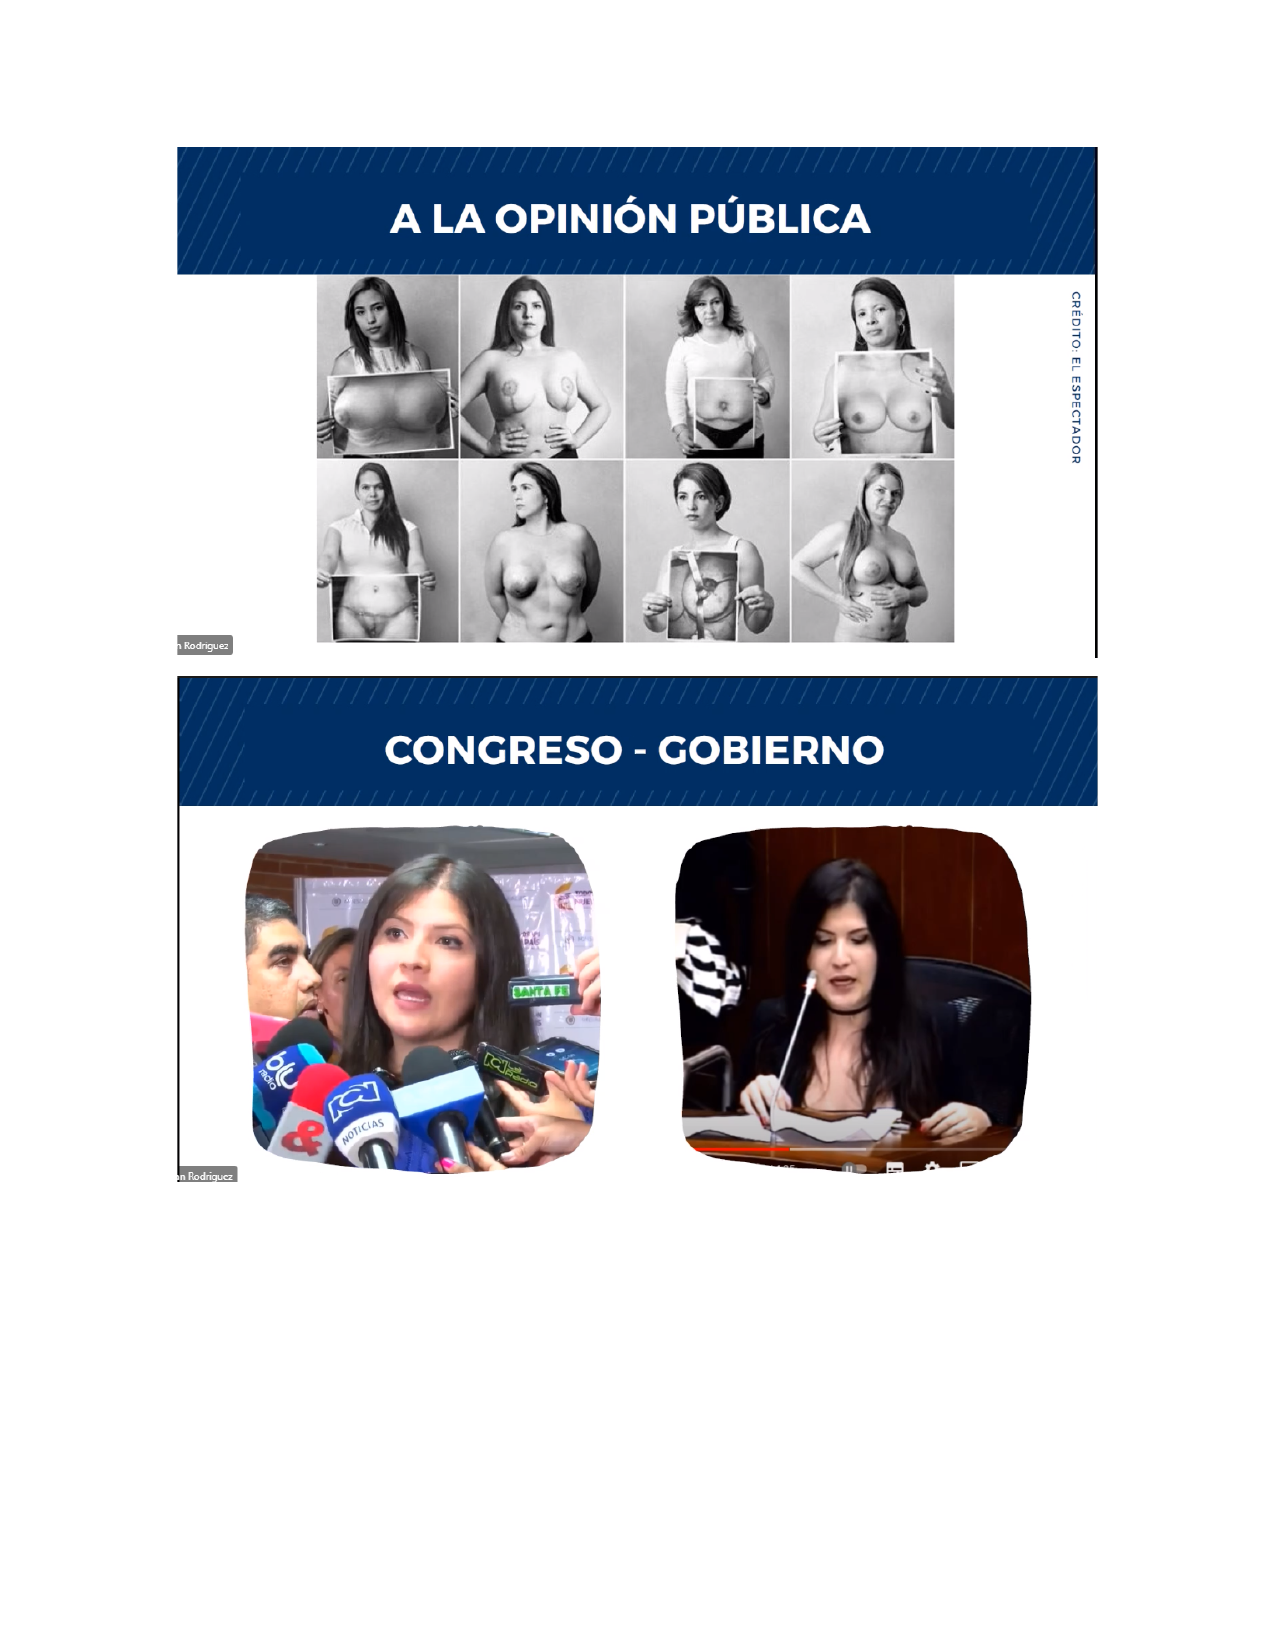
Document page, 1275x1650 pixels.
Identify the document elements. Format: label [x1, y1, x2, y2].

picture [177, 147, 1098, 658]
picture [177, 676, 1098, 1182]
